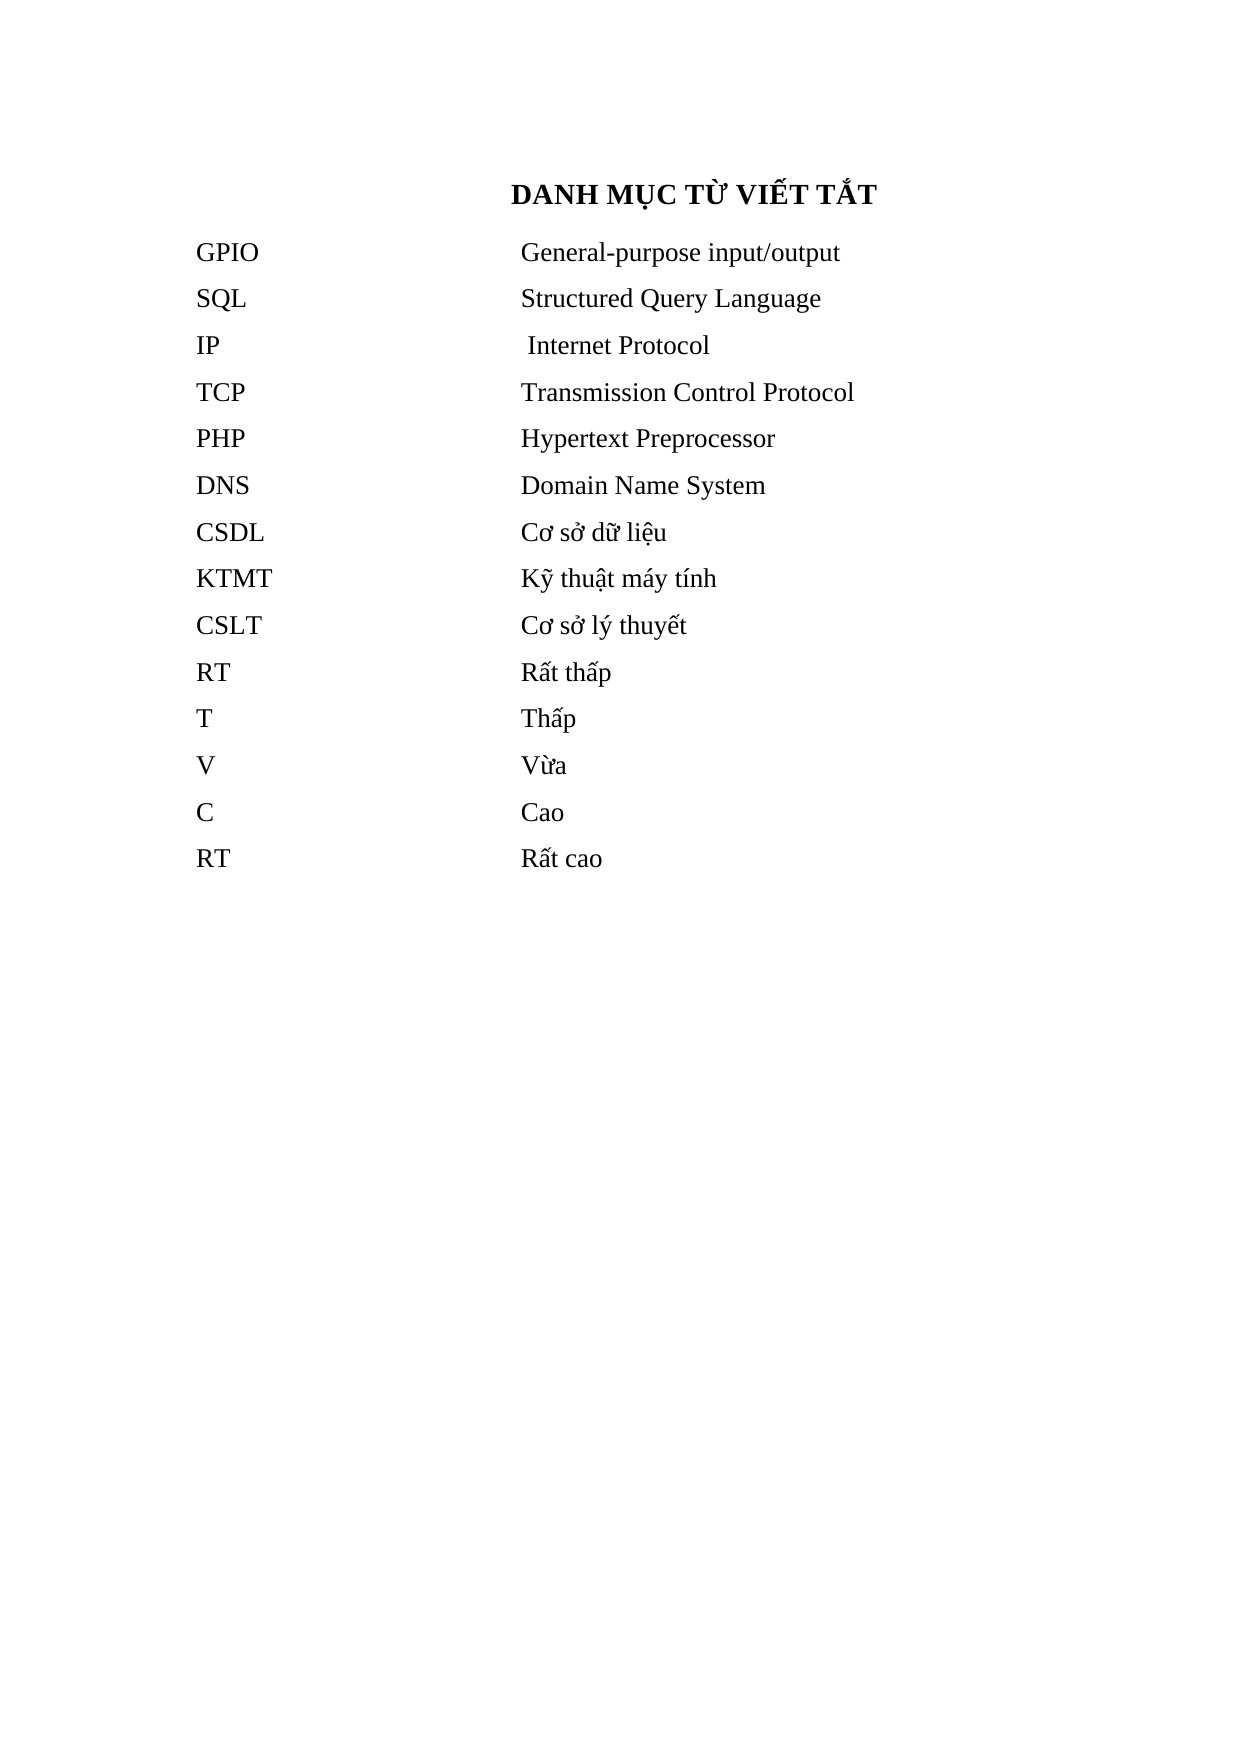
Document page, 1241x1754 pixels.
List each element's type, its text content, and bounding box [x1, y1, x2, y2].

table_cell Rất cao [509, 843, 1144, 889]
table_cell Rất thấp [509, 656, 1144, 702]
table_header General-purpose input/output [509, 236, 1144, 282]
table_cell CSLT [185, 609, 509, 656]
table_cell Cơ sở dữ liệu [509, 516, 1144, 562]
table_cell PHP [185, 423, 509, 469]
table_cell Hypertext Preprocessor [509, 423, 1144, 469]
table_cell Structured Query Language [509, 283, 1144, 329]
table_cell Cao [509, 796, 1144, 842]
table_cell Transmission Control Protocol [509, 376, 1144, 422]
table_cell KTMT [185, 563, 509, 609]
table_cell TCP [185, 376, 509, 422]
table_cell C [185, 796, 509, 842]
table_cell Kỹ thuật máy tính [509, 563, 1144, 609]
table_cell DNS [185, 469, 509, 516]
title DANH MỤC TỪ VIẾT TẮT [207, 177, 1122, 211]
table_cell Vừa [509, 749, 1144, 796]
table_cell V [185, 749, 509, 796]
table_cell SQL [185, 283, 509, 329]
table_cell RT [185, 843, 509, 889]
table_cell Internet Protocol [509, 329, 1144, 376]
table_cell Cơ sở lý thuyết [509, 609, 1144, 656]
table_cell Domain Name System [509, 469, 1144, 516]
table_cell Thấp [509, 703, 1144, 749]
table_cell RT [185, 656, 509, 702]
table_header GPIO [185, 236, 509, 282]
table_cell T [185, 703, 509, 749]
table_cell IP [185, 329, 509, 376]
table_cell CSDL [185, 516, 509, 562]
